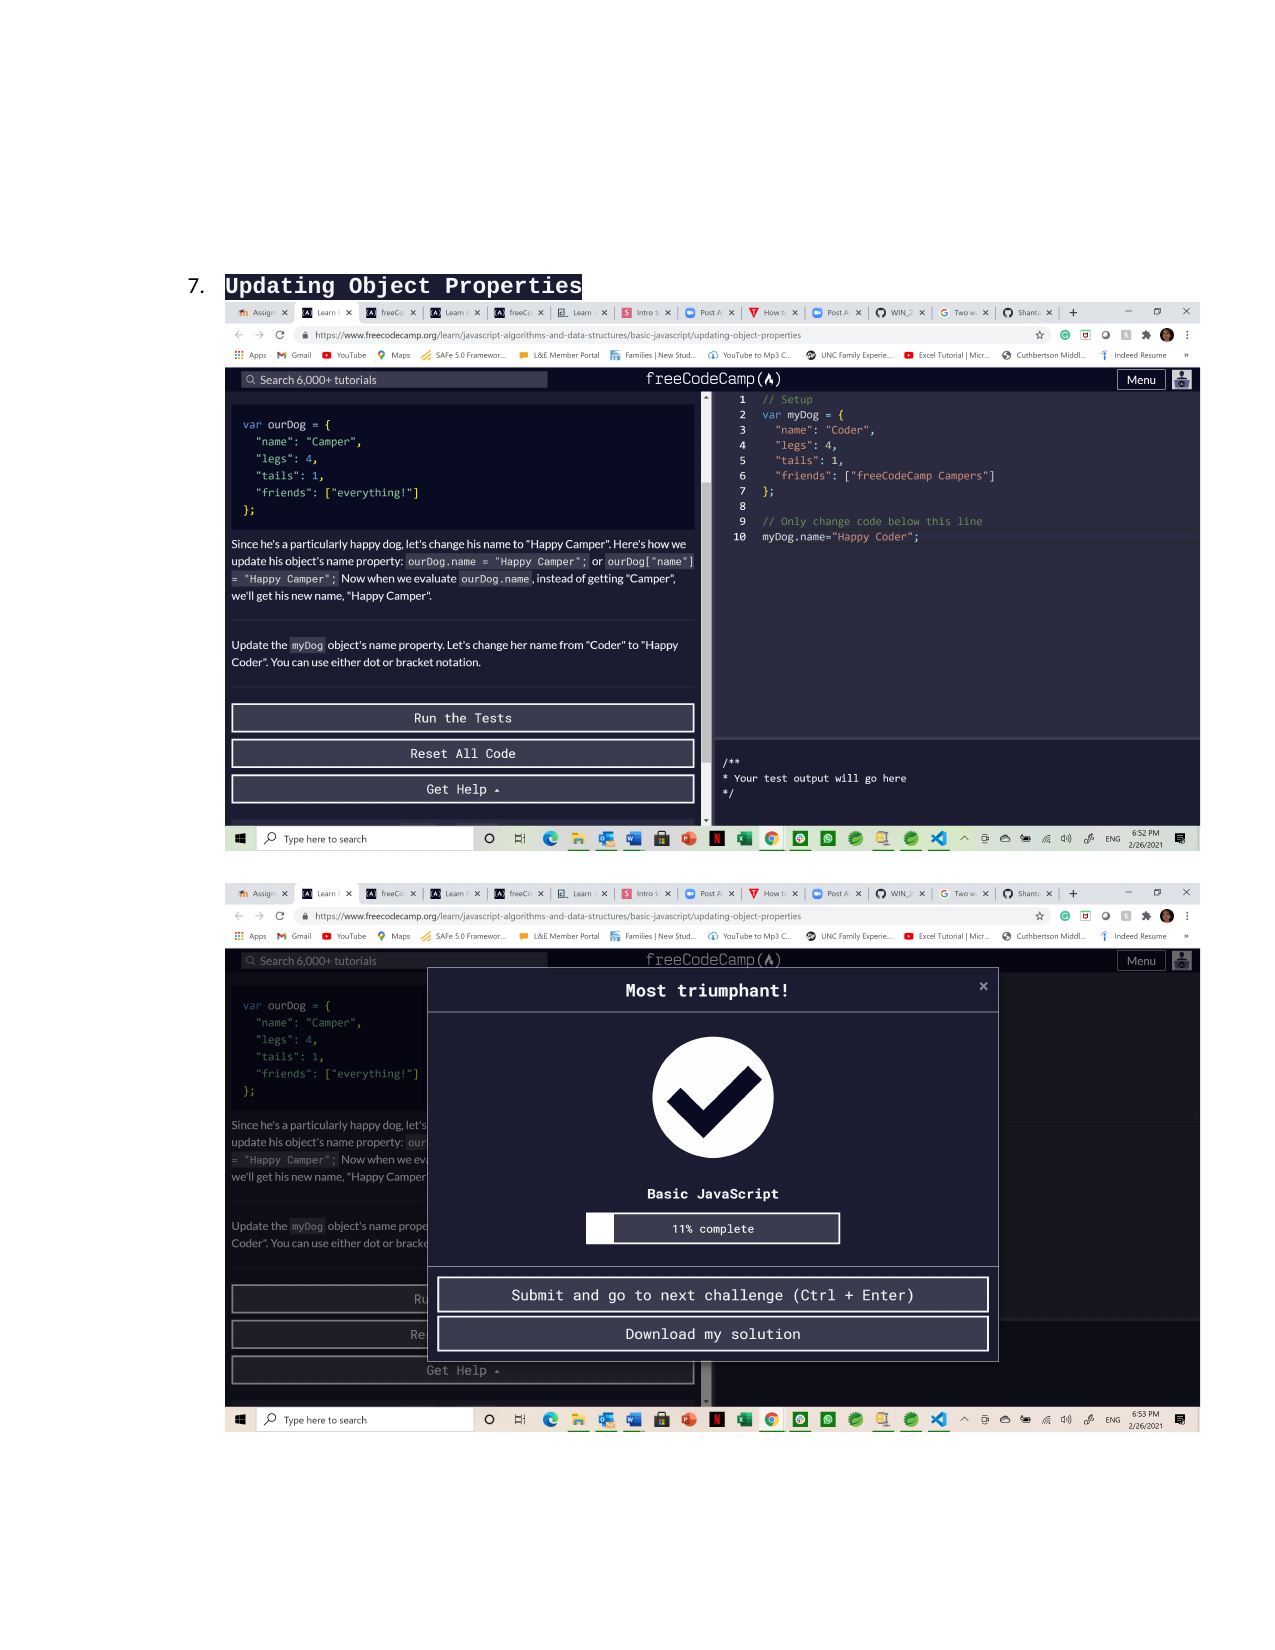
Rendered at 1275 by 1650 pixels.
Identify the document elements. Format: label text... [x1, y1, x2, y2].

list Updating Object Properties [187, 271, 1125, 300]
picture [225, 883, 1200, 1432]
picture [225, 302, 1200, 851]
